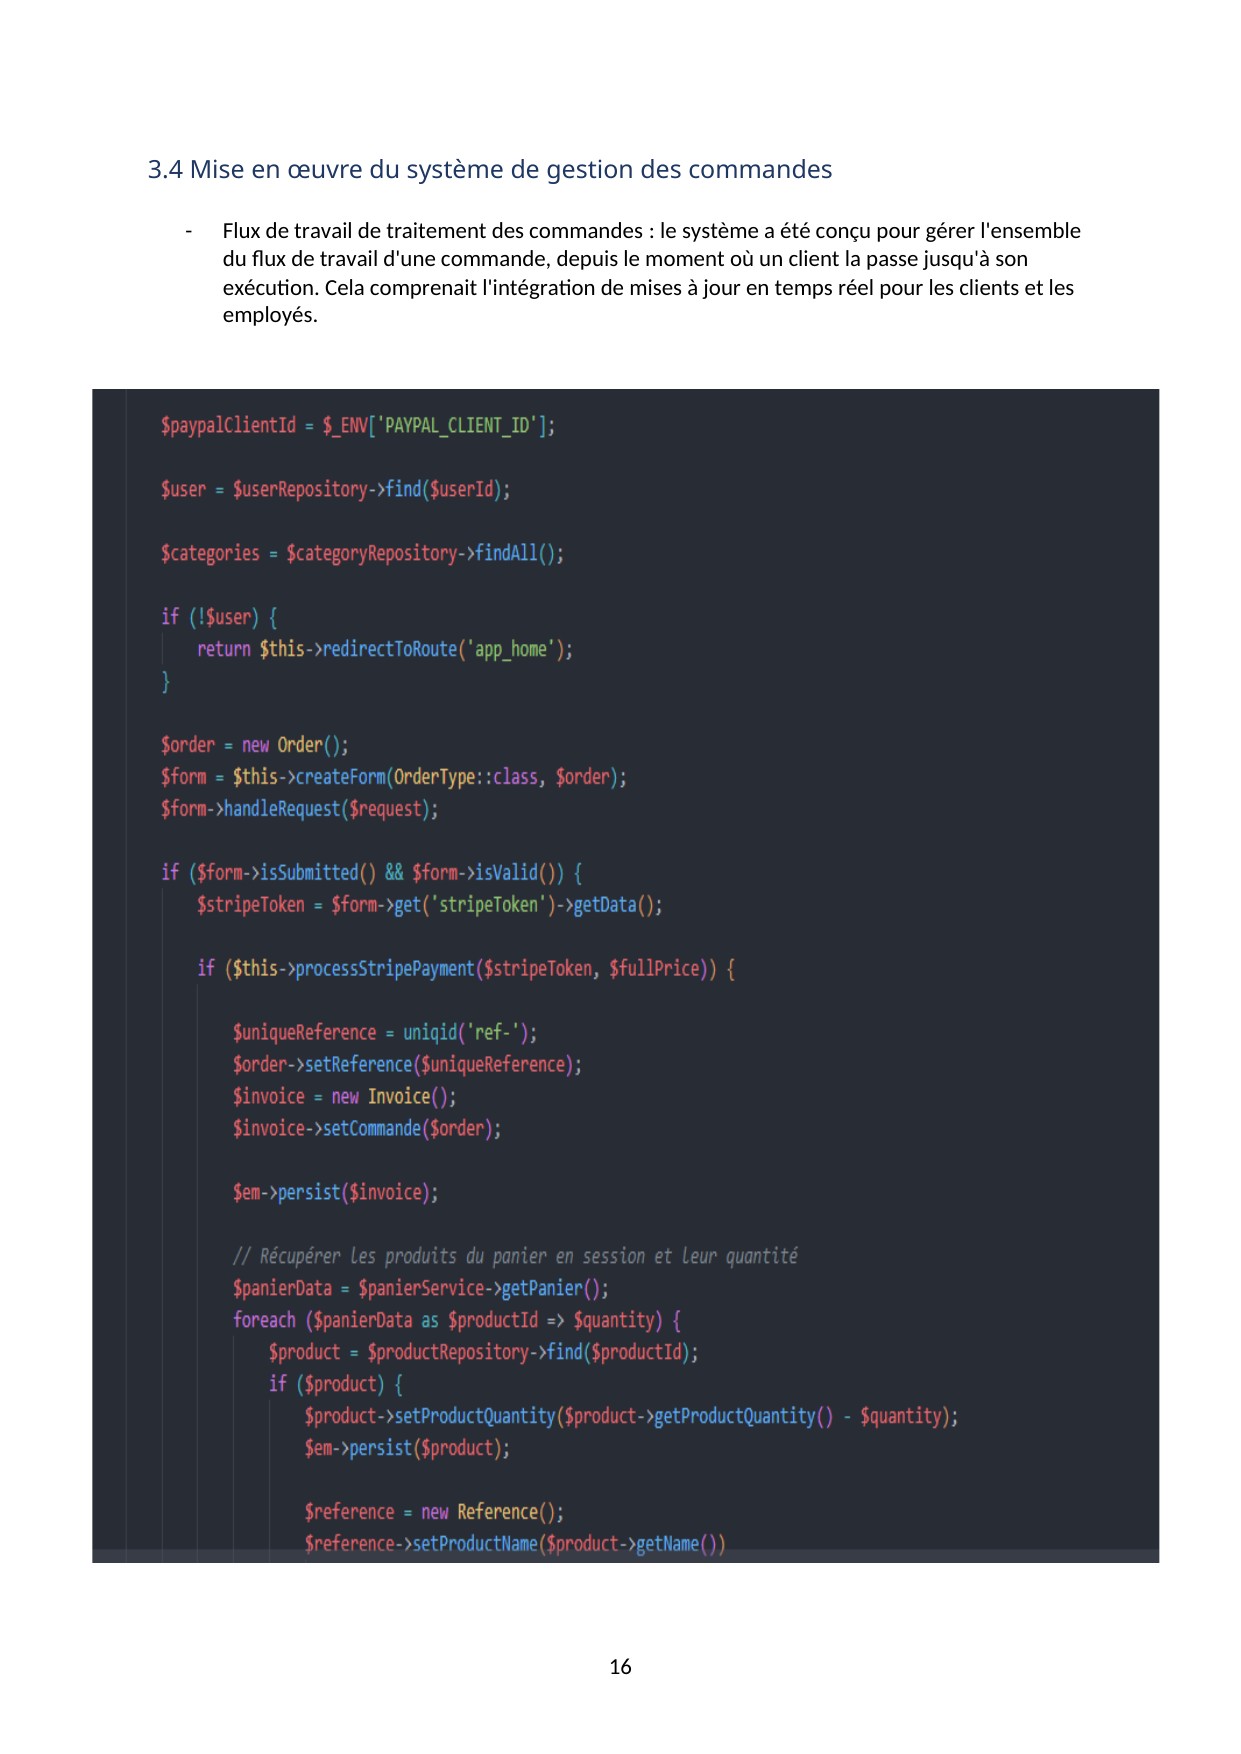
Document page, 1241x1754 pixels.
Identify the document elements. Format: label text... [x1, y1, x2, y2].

subtitle 3.4 Mise en œuvre du système de gestion des commandes [148, 152, 1093, 186]
picture [92, 389, 1160, 1563]
list Flux de travail de traitement des commandes : le système a été conçu pour gérer l'ensemble du flux de travail d'une commande, depuis le moment où un client la passe jusqu'à son exécution. Cela comprenait l'intégration de mises à jour en temps réel pour les clients et les employés. [185, 217, 1093, 329]
